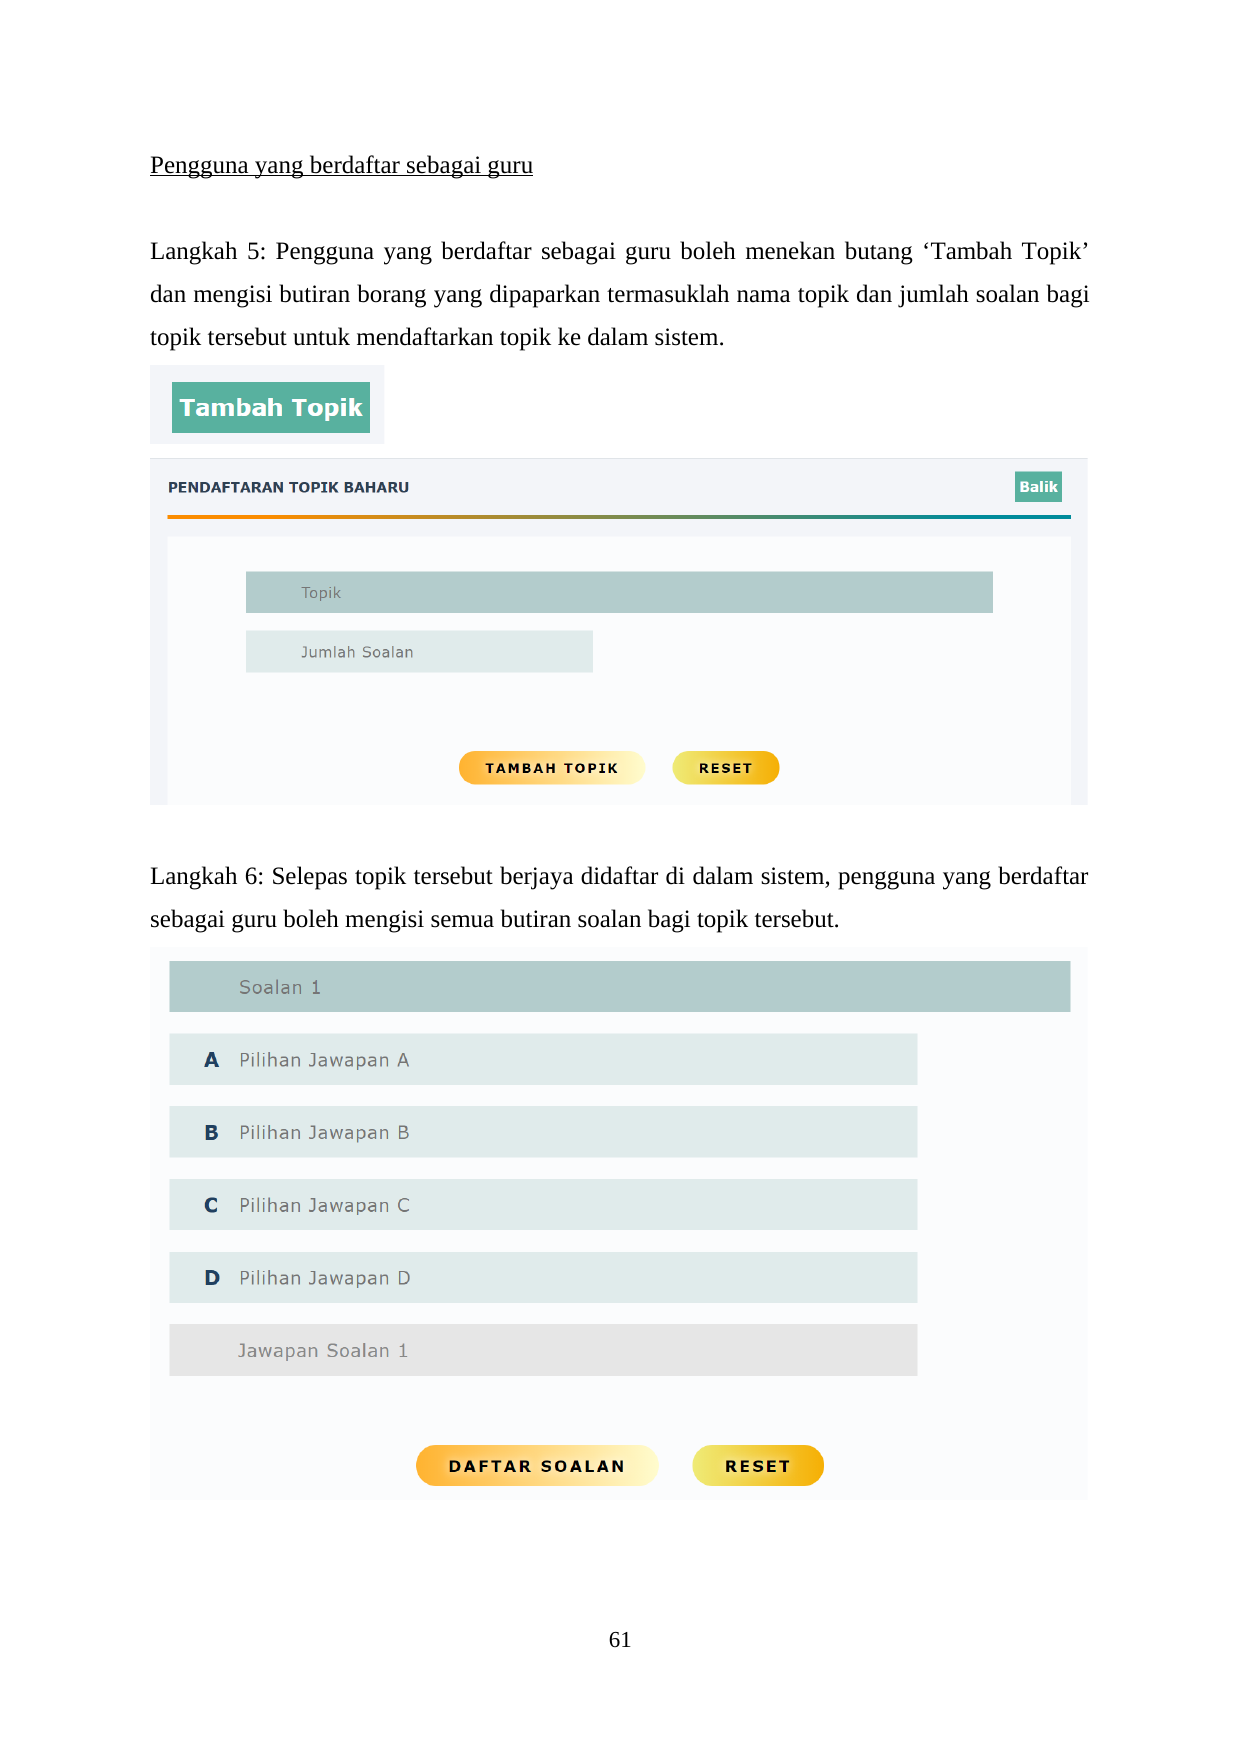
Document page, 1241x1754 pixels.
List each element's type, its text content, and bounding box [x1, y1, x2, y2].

text Pengguna yang berdaftar sebagai guru [150, 150, 1090, 179]
picture [150, 947, 1088, 1500]
text Langkah 6: Selepas topik tersebut berjaya didaftar di dalam sistem, pengguna yang berdaftar sebagai guru boleh mengisi semua butiran soalan bagi topik tersebut. [150, 861, 1090, 933]
text Langkah 5: Pengguna yang berdaftar sebagai guru boleh menekan butang ‘Tambah Topik’ dan mengisi butiran borang yang dipaparkan termasuklah nama topik dan jumlah soalan bagi topik tersebut untuk mendaftarkan topik ke dalam sistem. [150, 236, 1090, 351]
picture [150, 365, 385, 444]
picture [150, 458, 1088, 805]
